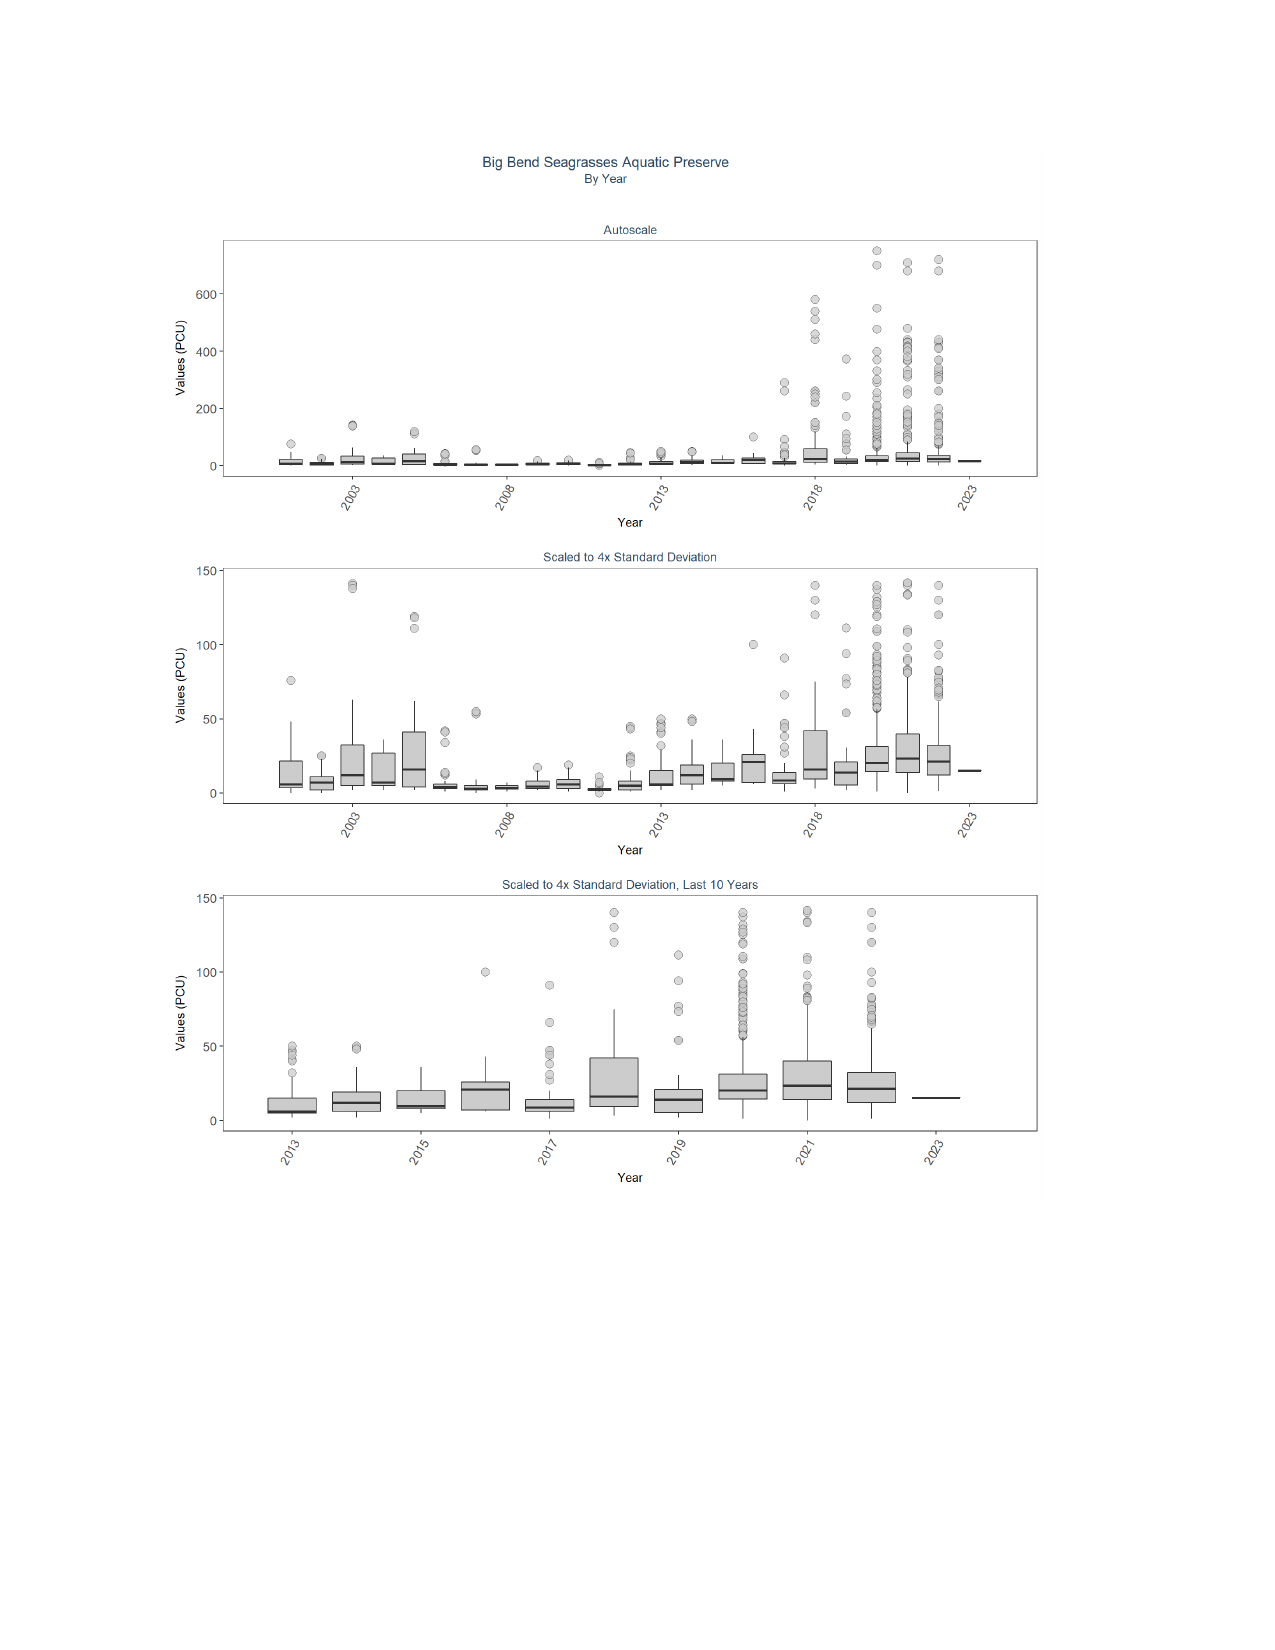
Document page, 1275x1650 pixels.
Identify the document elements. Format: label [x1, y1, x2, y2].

picture [168, 150, 1044, 1200]
